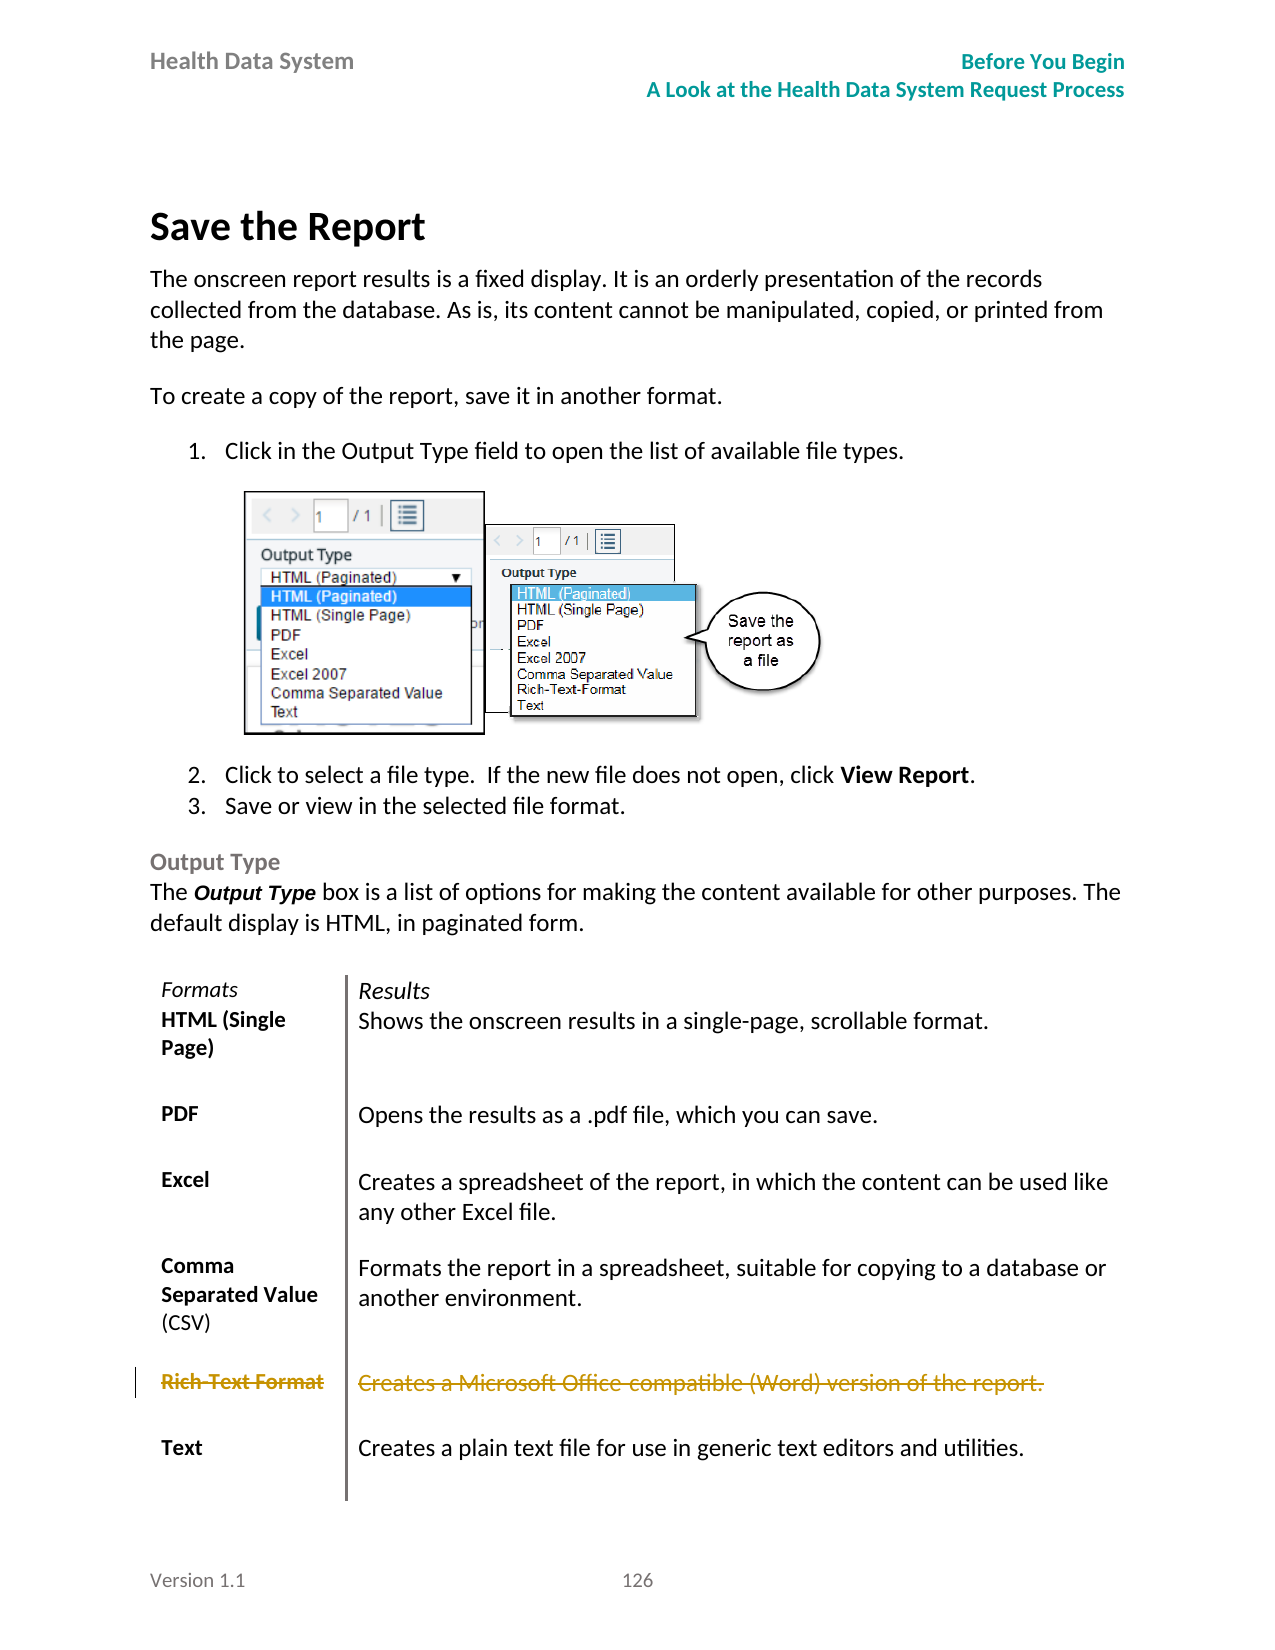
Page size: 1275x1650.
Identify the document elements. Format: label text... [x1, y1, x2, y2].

list Save or view in the selected file format. [187, 790, 1125, 821]
subtitle Save the Report [150, 200, 1125, 251]
table_cell Opens the results as a .pdf file, which you can save. [348, 1099, 1124, 1166]
text Output Type [150, 846, 1125, 876]
table_cell Formats the report in a spreadsheet, suitable for copying to a database or another environment. [348, 1252, 1124, 1367]
table_cell Text [150, 1433, 345, 1501]
table_cell Excel [150, 1166, 345, 1252]
table_cell Creates a plain text file for use in generic text editors and utilities. [348, 1433, 1124, 1501]
table_cell PDF [150, 1099, 345, 1166]
list Click to select a file type. If the new file does not open, click View Report. [187, 760, 1125, 790]
table_header Results [348, 975, 1124, 1005]
table_cell [150, 1367, 345, 1433]
table_header Formats [150, 975, 345, 1005]
table_cell [348, 1367, 1124, 1433]
table_cell Shows the onscreen results in a single-page, scrollable format. [348, 1005, 1124, 1099]
list Click in the Output Type field to open the list of available file types. [187, 435, 1125, 466]
picture [243, 491, 859, 735]
table_cell Comma Separated Value (CSV) [150, 1252, 345, 1367]
text To create a copy of the report, save it in another format. [150, 380, 1125, 410]
table_cell Creates a spreadsheet of the report, in which the content can be used like any other Excel file. [348, 1166, 1124, 1252]
text The Output Type box is a list of options for making the content available for other purposes. The default display is HTML, in paginated form. [150, 876, 1125, 937]
text The onscreen report results is a fixed display. It is an orderly presentation of the records collected from the database. As is, its content cannot be manipulated, copied, or printed from the page. [150, 263, 1125, 355]
table_cell HTML (Single Page) [150, 1005, 345, 1099]
